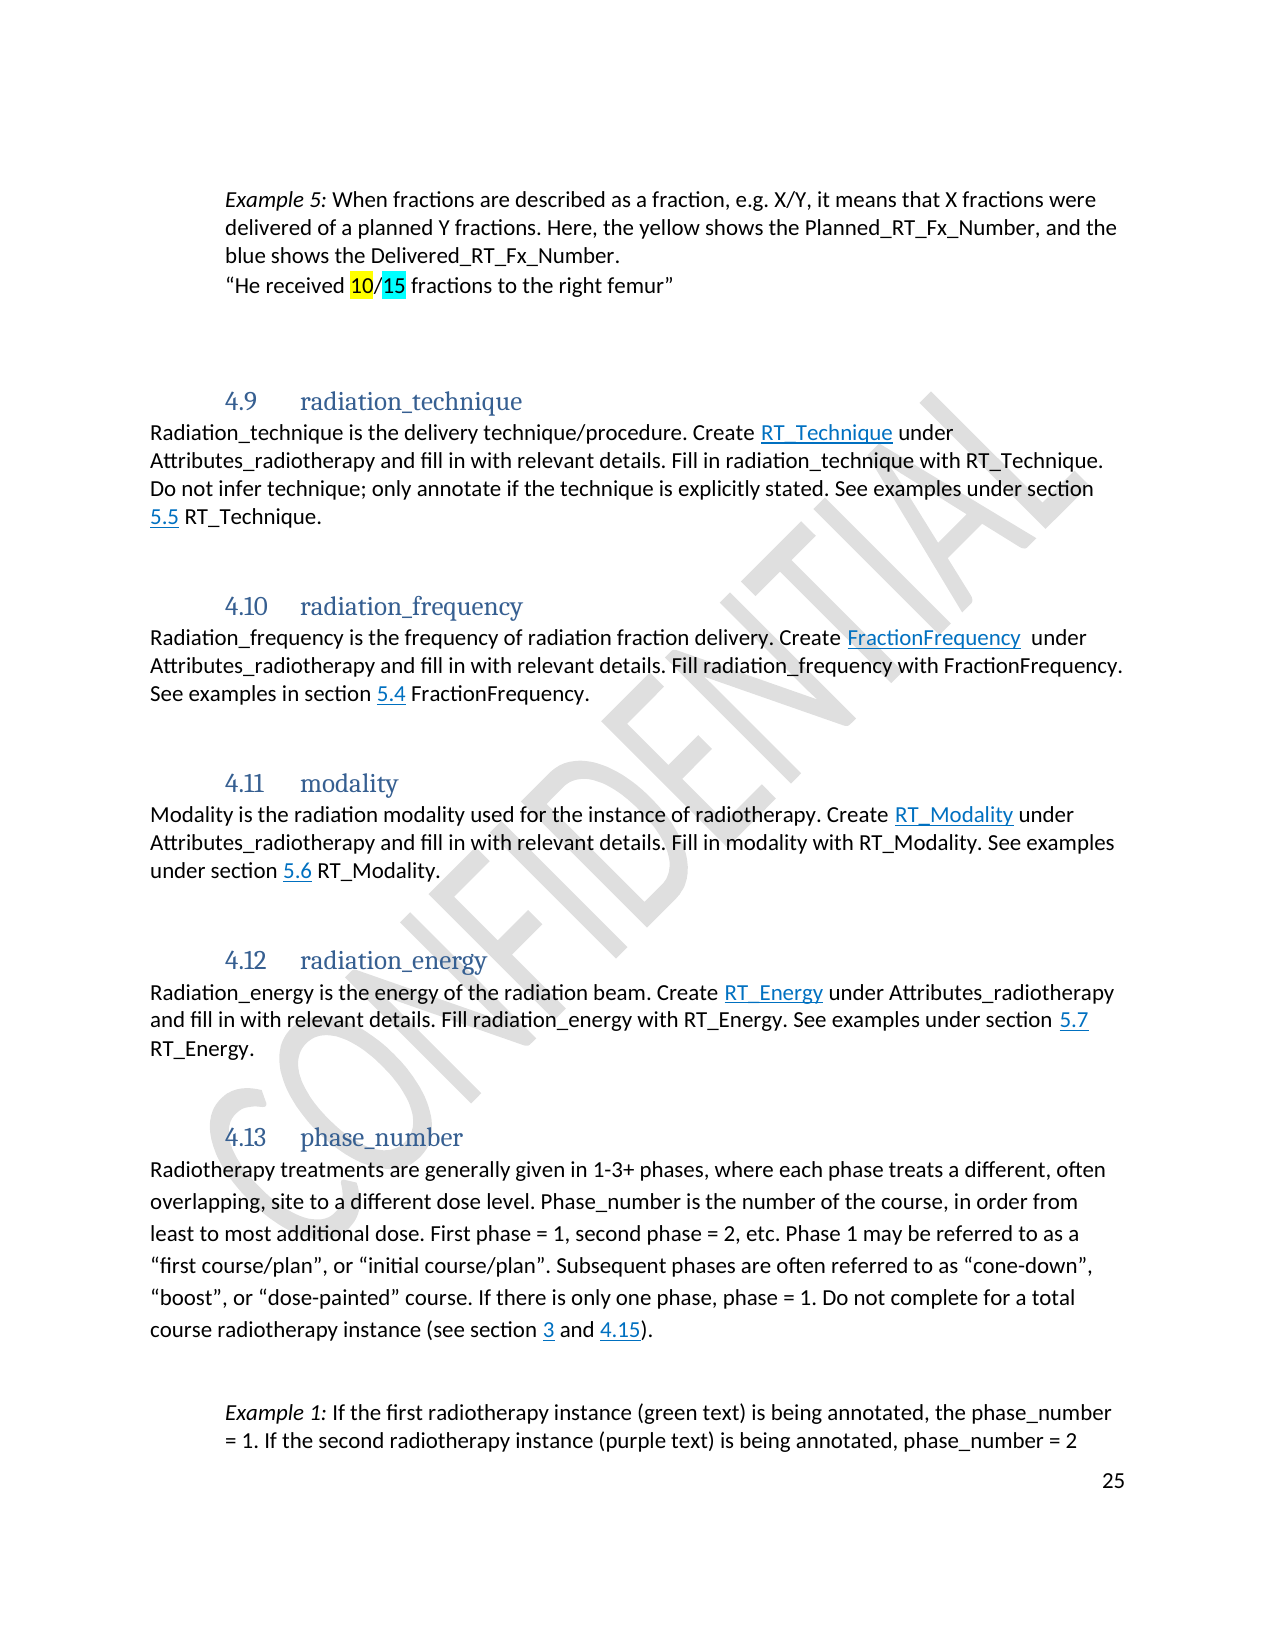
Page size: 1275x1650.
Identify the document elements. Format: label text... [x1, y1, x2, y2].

text Modality is the radiation modality used for the instance of radiotherapy. Create RT_Modality under Attributes_radiotherapy and fill in with relevant details. Fill in modality with RT_Modality. See examples under section 5.6 RT_Modality. [150, 801, 1125, 884]
list radiation_energy [225, 945, 1125, 976]
list phase_number [225, 1122, 1125, 1153]
text “He received 10/15 fractions to the right femur” [406, 271, 1125, 299]
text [225, 1398, 1125, 1454]
list radiation_technique [225, 386, 1125, 417]
list radiation_frequency [225, 591, 1125, 622]
text “He received 10/15 fractions to the right femur” [225, 271, 350, 299]
text Example 5: When fractions are described as a fraction, e.g. X/Y, it means that X fractions were delivered of a planned Y fractions. Here, the yellow shows the Planned_RT_Fx_Number, and the blue shows the Delivered_RT_Fx_Number. [225, 185, 1125, 269]
text Radiation_energy is the energy of the radiation beam. Create RT_Energy under Attributes_radiotherapy and fill in with relevant details. Fill radiation_energy with RT_Energy. See examples under section 5.7 RT_Energy. [150, 978, 1125, 1062]
list modality [225, 768, 1125, 799]
text Radiotherapy treatments are generally given in 1-3+ phases, where each phase treats a different, often overlapping, site to a different dose level. Phase_number is the number of the course, in order from least to most additional dose. First phase = 1, second phase = 2, etc. Phase 1 may be referred to as a “first course/plan”, or “initial course/plan”. Subsequent phases are often referred to as “cone-down”, “boost”, or “dose-painted” course. If there is only one phase, phase = 1. Do not complete for a total course radiotherapy instance (see section 3 and 4.15). [150, 1155, 1125, 1344]
text Radiation_technique is the delivery technique/procedure. Create RT_Technique under Attributes_radiotherapy and fill in with relevant details. Fill in radiation_technique with RT_Technique. Do not infer technique; only annotate if the technique is explicitly stated. See examples under section 5.5 RT_Technique. [150, 418, 1125, 530]
text Radiation_frequency is the frequency of radiation fraction delivery. Create FractionFrequency under Attributes_radiotherapy and fill in with relevant details. Fill radiation_frequency with FractionFrequency. See examples in section 5.4 FractionFrequency. [150, 623, 1125, 707]
